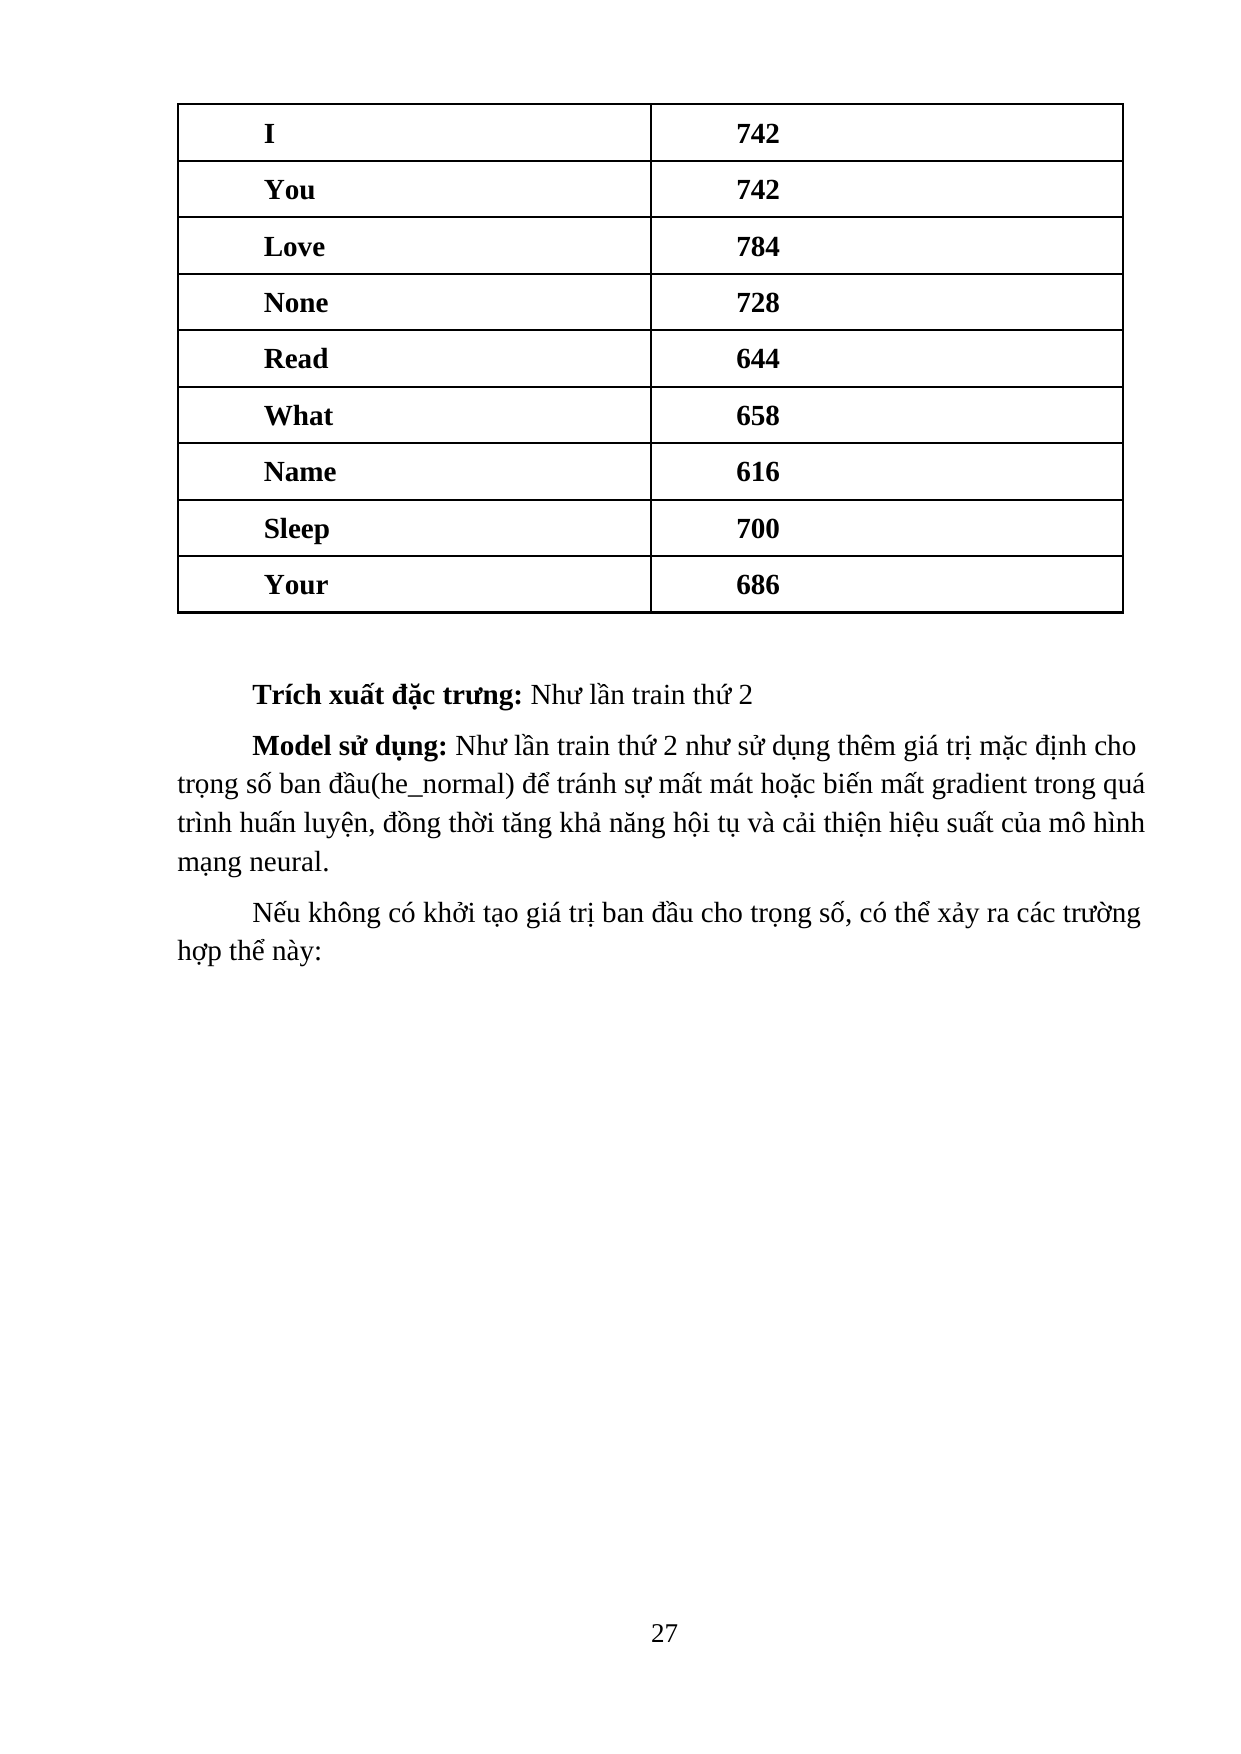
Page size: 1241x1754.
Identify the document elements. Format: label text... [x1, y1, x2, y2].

table_cell 616 [652, 444, 1122, 498]
table_cell What [179, 388, 650, 442]
table_cell None [179, 275, 650, 329]
table_cell 742 [652, 162, 1122, 216]
table_cell Your [179, 557, 650, 611]
table_cell Name [179, 444, 650, 498]
table_cell Sleep [179, 501, 650, 555]
table_cell Read [179, 331, 650, 386]
table_cell 784 [652, 218, 1122, 273]
text Nếu không có khởi tạo giá trị ban đầu cho trọng số, có thể xảy ra các trường hợp thể này: [177, 895, 1152, 967]
table_cell 728 [652, 275, 1122, 329]
table_cell 686 [652, 557, 1122, 611]
table_cell 658 [652, 388, 1122, 442]
table_cell Love [179, 218, 650, 273]
table_cell 700 [652, 501, 1122, 555]
text Model sử dụng: Như lần train thứ 2 như sử dụng thêm giá trị mặc định cho trọng số ban đầu(he_normal) để tránh sự mất mát hoặc biến mất gradient trong quá trình huấn luyện, đồng thời tăng khả năng hội tụ và cải thiện hiệu suất của mô hình mạng neural. [177, 728, 1152, 877]
text Trích xuất đặc trưng: Như lần train thứ 2 [177, 677, 1152, 711]
table_cell You [179, 162, 650, 216]
table_cell 742 [652, 105, 1122, 160]
table_cell I [179, 105, 650, 160]
table_cell 644 [652, 331, 1122, 386]
